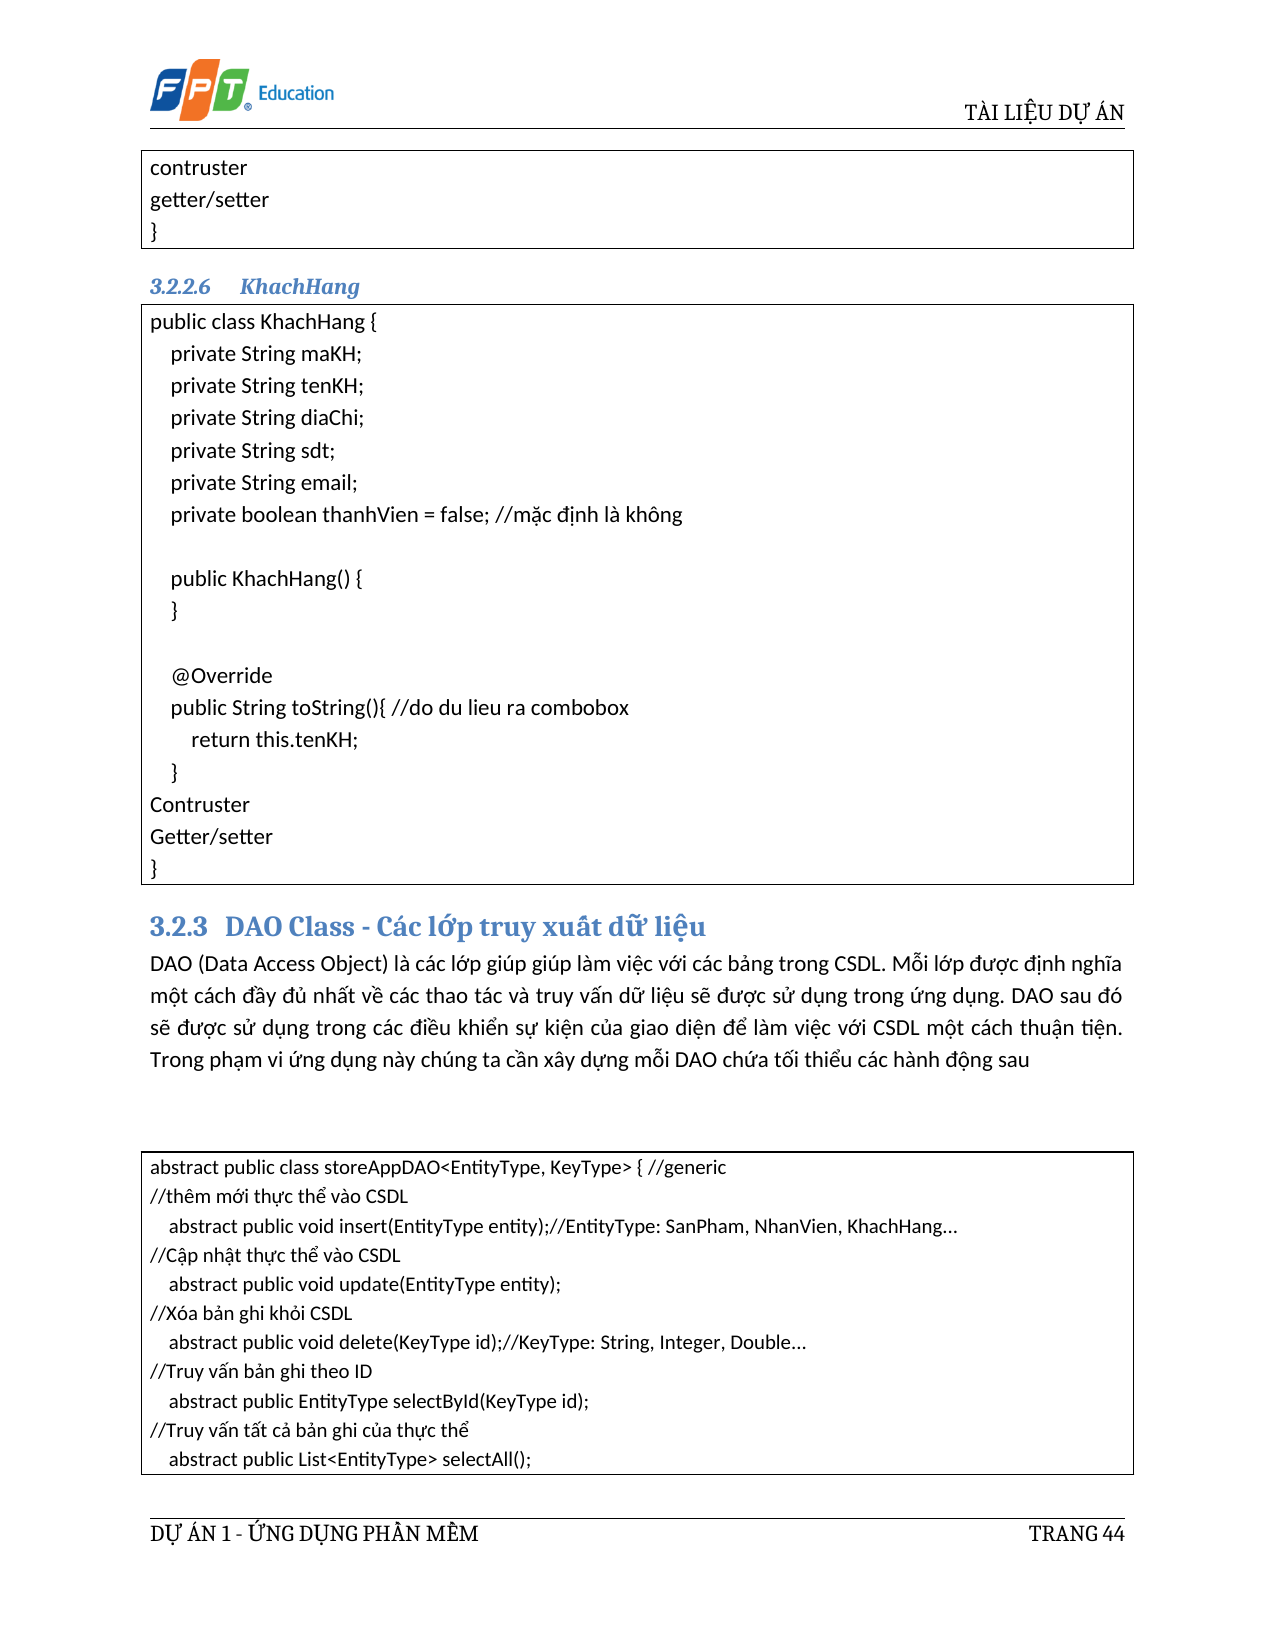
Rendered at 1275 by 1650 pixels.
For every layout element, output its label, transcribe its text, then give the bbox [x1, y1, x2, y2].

text DAO (Data Access Object) là các lớp giúp giúp làm việc với các bảng trong CSDL. Mỗi lớp được định nghĩa một cách đầy đủ nhất về các thao tác và truy vấn dữ liệu sẽ được sử dụng trong ứng dụng. DAO sau đó sẽ được sử dụng trong các điều khiển sự kiện của giao diện để làm việc với CSDL một cách thuận tiện. Trong phạm vi ứng dụng này chúng ta cần xây dựng mỗi DAO chứa tối thiểu các hành động sau [150, 949, 1125, 1073]
text @Override [142, 658, 1133, 689]
text abstract public void update(EntityType entity); [142, 1268, 1133, 1297]
text Getter/setter [142, 819, 1133, 850]
text private String email; [142, 465, 1133, 496]
text public String toString(){ //do du lieu ra combobox [142, 690, 1133, 721]
text } [142, 754, 1133, 786]
text contruster [142, 151, 1133, 181]
text abstract public void insert(EntityType entity);//EntityType: SanPham, NhanVien, KhachHang... [142, 1210, 1133, 1238]
picture [150, 59, 336, 121]
text abstract public EntityType selectById(KeyType id); [142, 1385, 1133, 1413]
subtitle KhachHang [150, 274, 1125, 300]
subtitle DAO Class - Các lớp truy xuất dữ liệu [150, 910, 1125, 944]
text Contruster [142, 787, 1133, 818]
text private boolean thanhVien = false; //mặc định là không [142, 497, 1133, 528]
text private String diaChi; [142, 400, 1133, 432]
text abstract public void delete(KeyType id);//KeyType: String, Integer, Double... [142, 1326, 1133, 1355]
text getter/setter [142, 182, 1133, 213]
text } [142, 851, 1133, 884]
text //Xóa bản ghi khỏi CSDL [142, 1297, 1133, 1326]
text private String sdt; [142, 433, 1133, 464]
text } [142, 593, 1133, 625]
text private String maKH; [142, 336, 1133, 367]
text } [142, 214, 1133, 248]
text //Cập nhật thực thể vào CSDL [142, 1239, 1133, 1267]
text public class KhachHang { [142, 305, 1133, 335]
text //thêm mới thực thể vào CSDL [142, 1181, 1133, 1209]
text abstract public List<EntityType> selectAll(); [142, 1443, 1133, 1474]
text //Truy vấn tất cả bản ghi của thực thể [142, 1414, 1133, 1442]
text //Truy vấn bản ghi theo ID [142, 1356, 1133, 1384]
text private String tenKH; [142, 368, 1133, 399]
text return this.tenKH; [142, 722, 1133, 753]
text public KhachHang() { [142, 561, 1133, 592]
text abstract public class storeAppDAO<EntityType, KeyType> { //generic [142, 1153, 1133, 1180]
